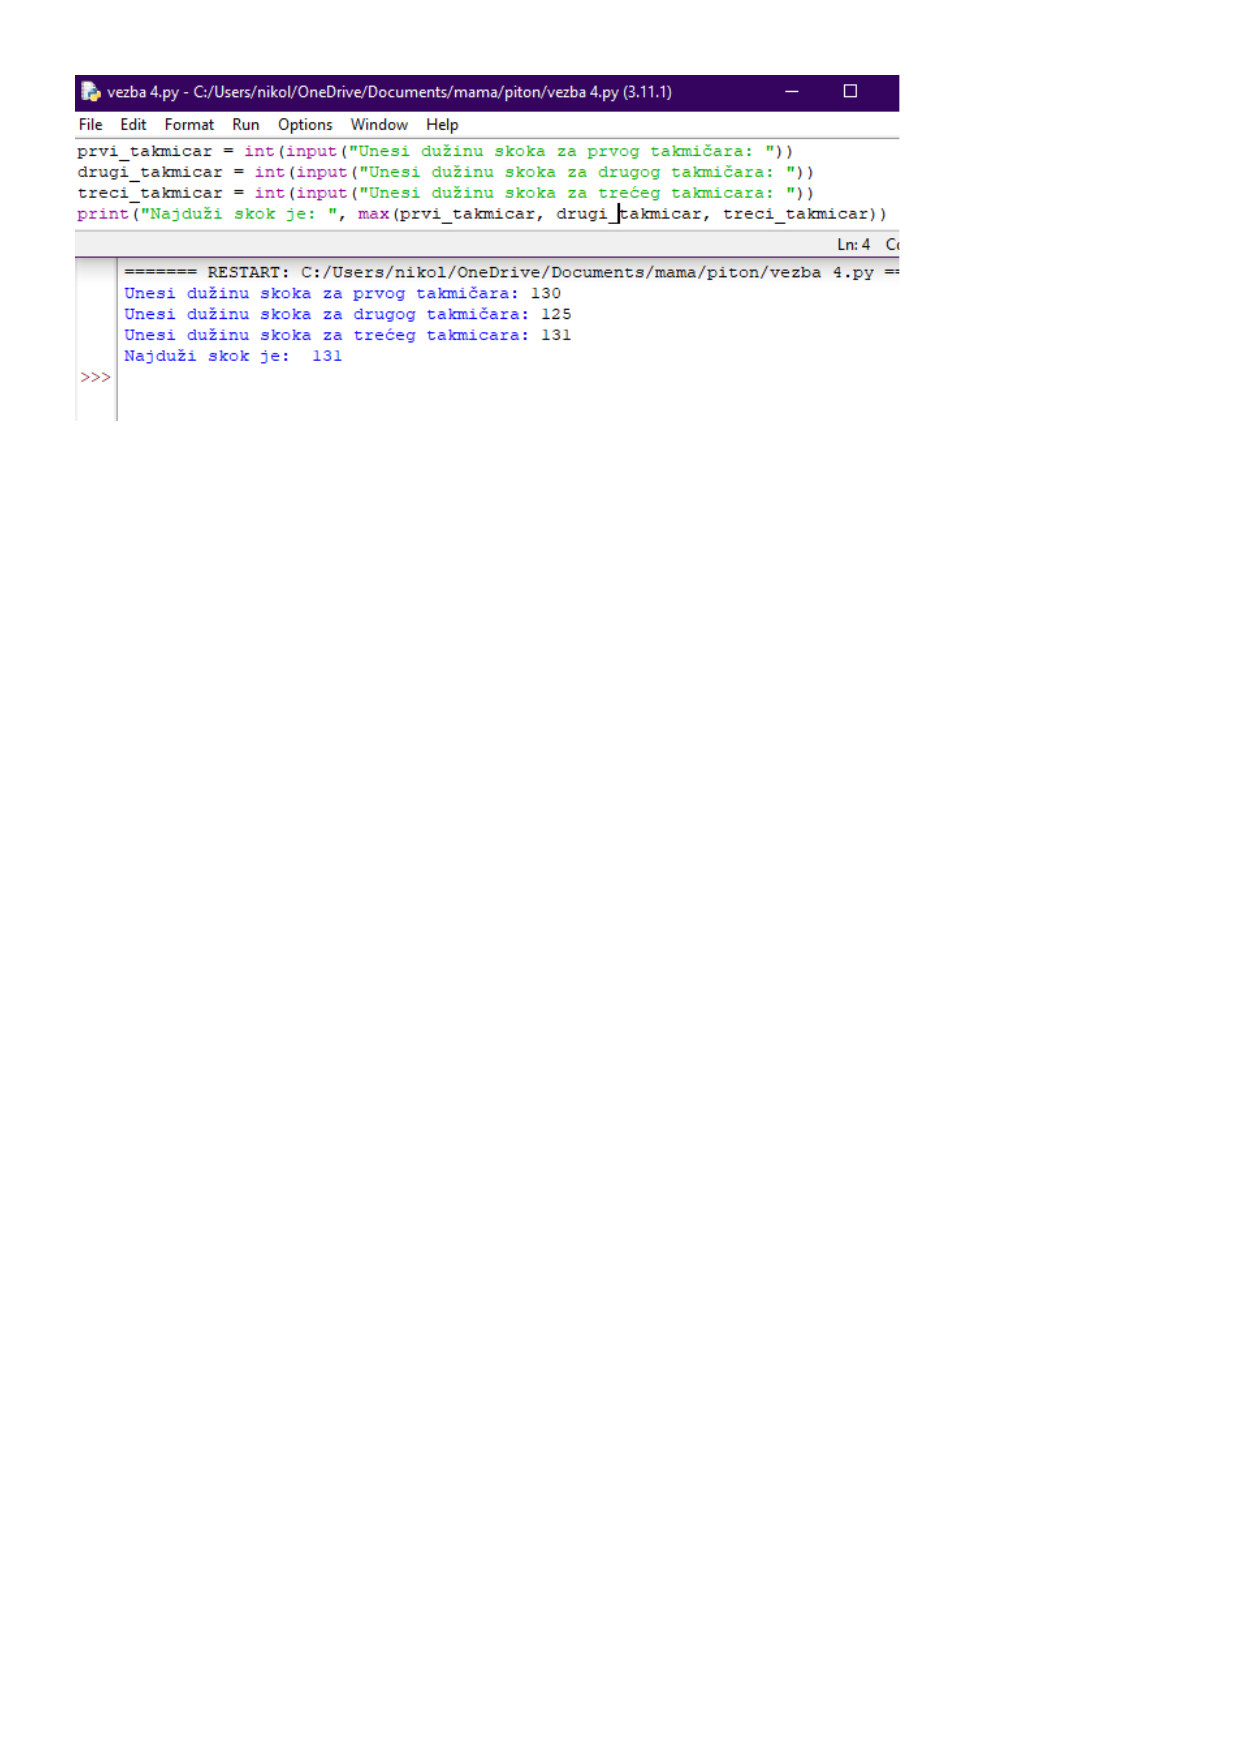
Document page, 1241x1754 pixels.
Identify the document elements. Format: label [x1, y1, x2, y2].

picture [75, 75, 900, 421]
